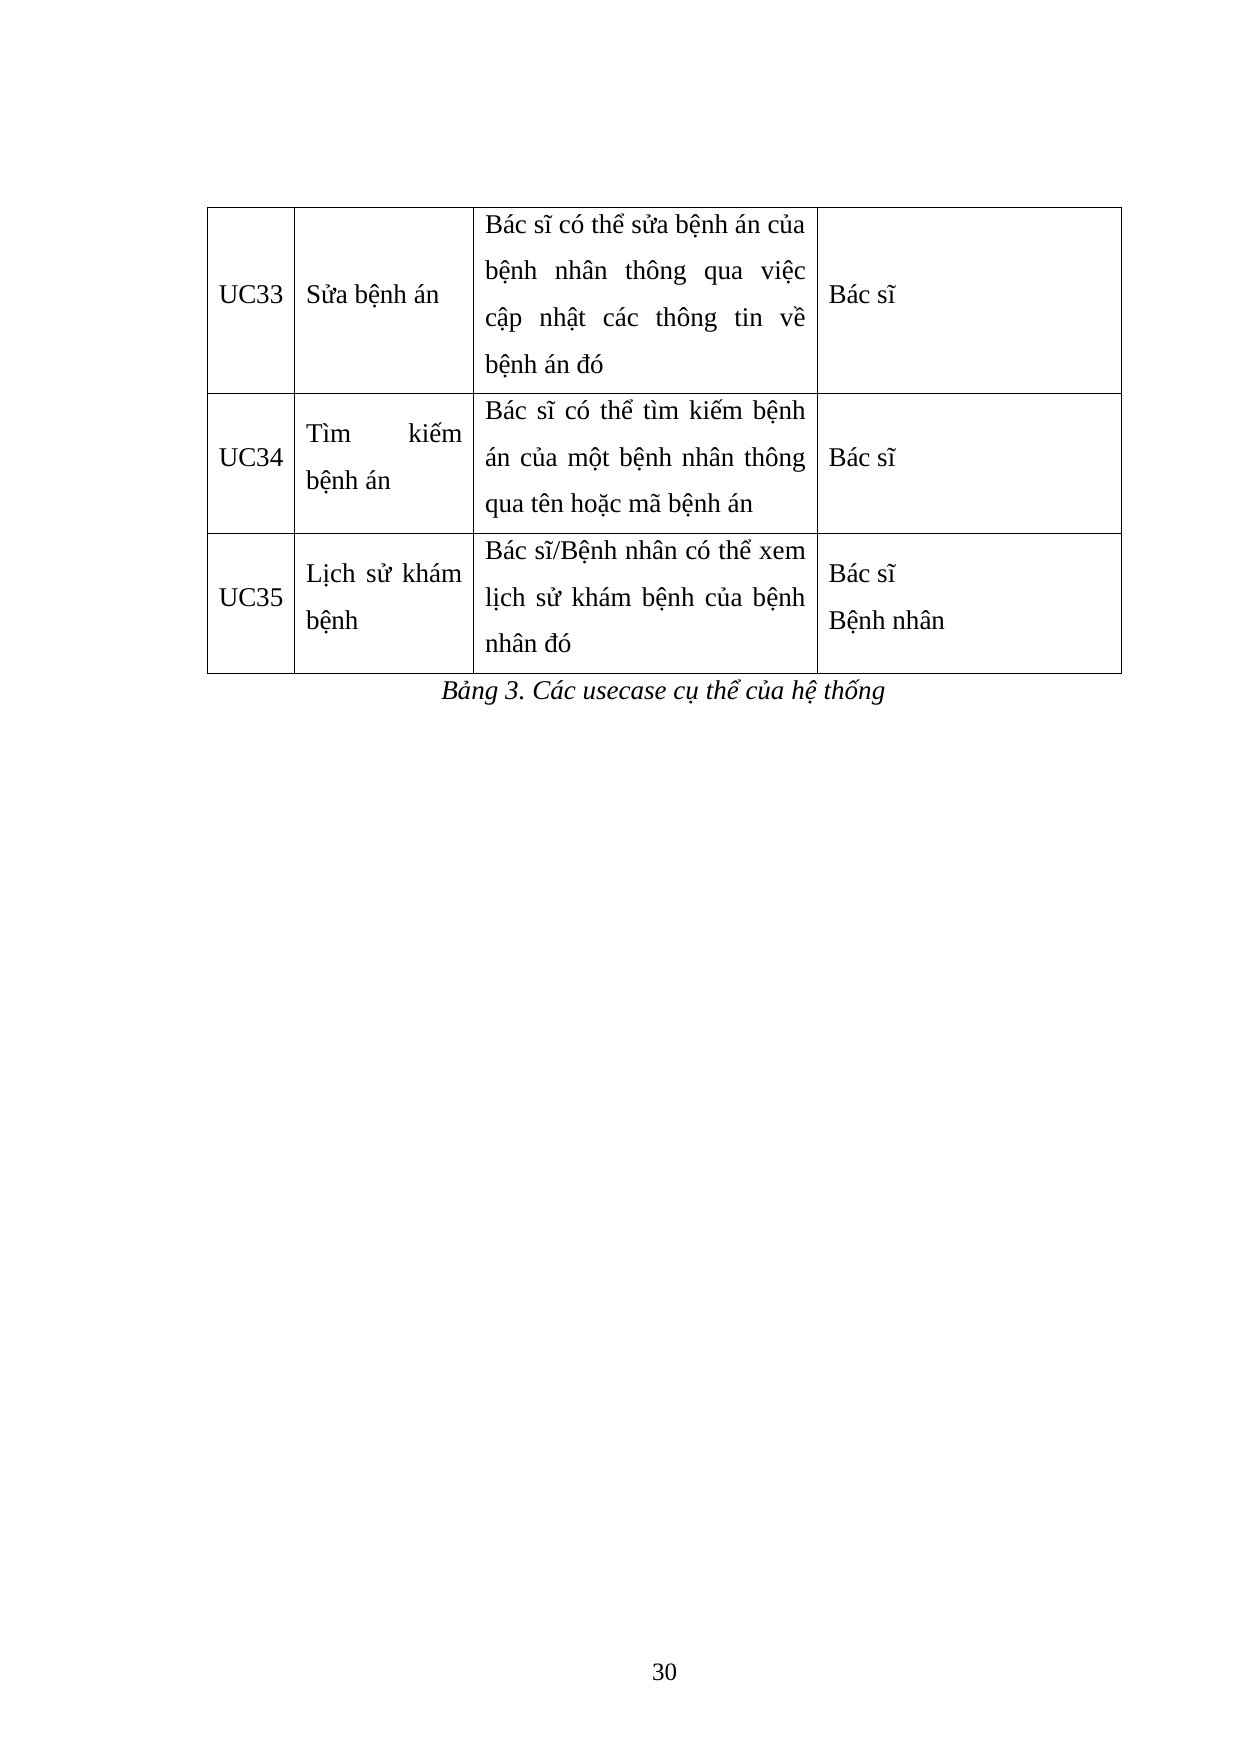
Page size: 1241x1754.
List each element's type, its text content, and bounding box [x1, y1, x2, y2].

table_cell Bác sĩ [818, 208, 1121, 393]
table_cell Tìm kiếm bệnh án [295, 394, 473, 533]
table_cell UC34 [208, 394, 294, 533]
table_cell UC33 [208, 208, 294, 393]
table_cell Sửa bệnh án [295, 208, 473, 393]
table_cell Bác sĩ Bệnh nhân [818, 534, 1121, 673]
table_cell UC35 [208, 534, 294, 673]
table_cell Bác sĩ có thể tìm kiếm bệnh án của một bệnh nhân thông qua tên hoặc mã bệnh án [474, 394, 817, 533]
table_cell Bác sĩ/Bệnh nhân có thể xem lịch sử khám bệnh của bệnh nhân đó [474, 534, 817, 673]
table_cell Lịch sử khám bệnh [295, 534, 473, 673]
table_cell Bác sĩ có thể sửa bệnh án của bệnh nhân thông qua việc cập nhật các thông tin về bệnh án đó [474, 208, 817, 393]
table_cell Bác sĩ [818, 394, 1121, 533]
